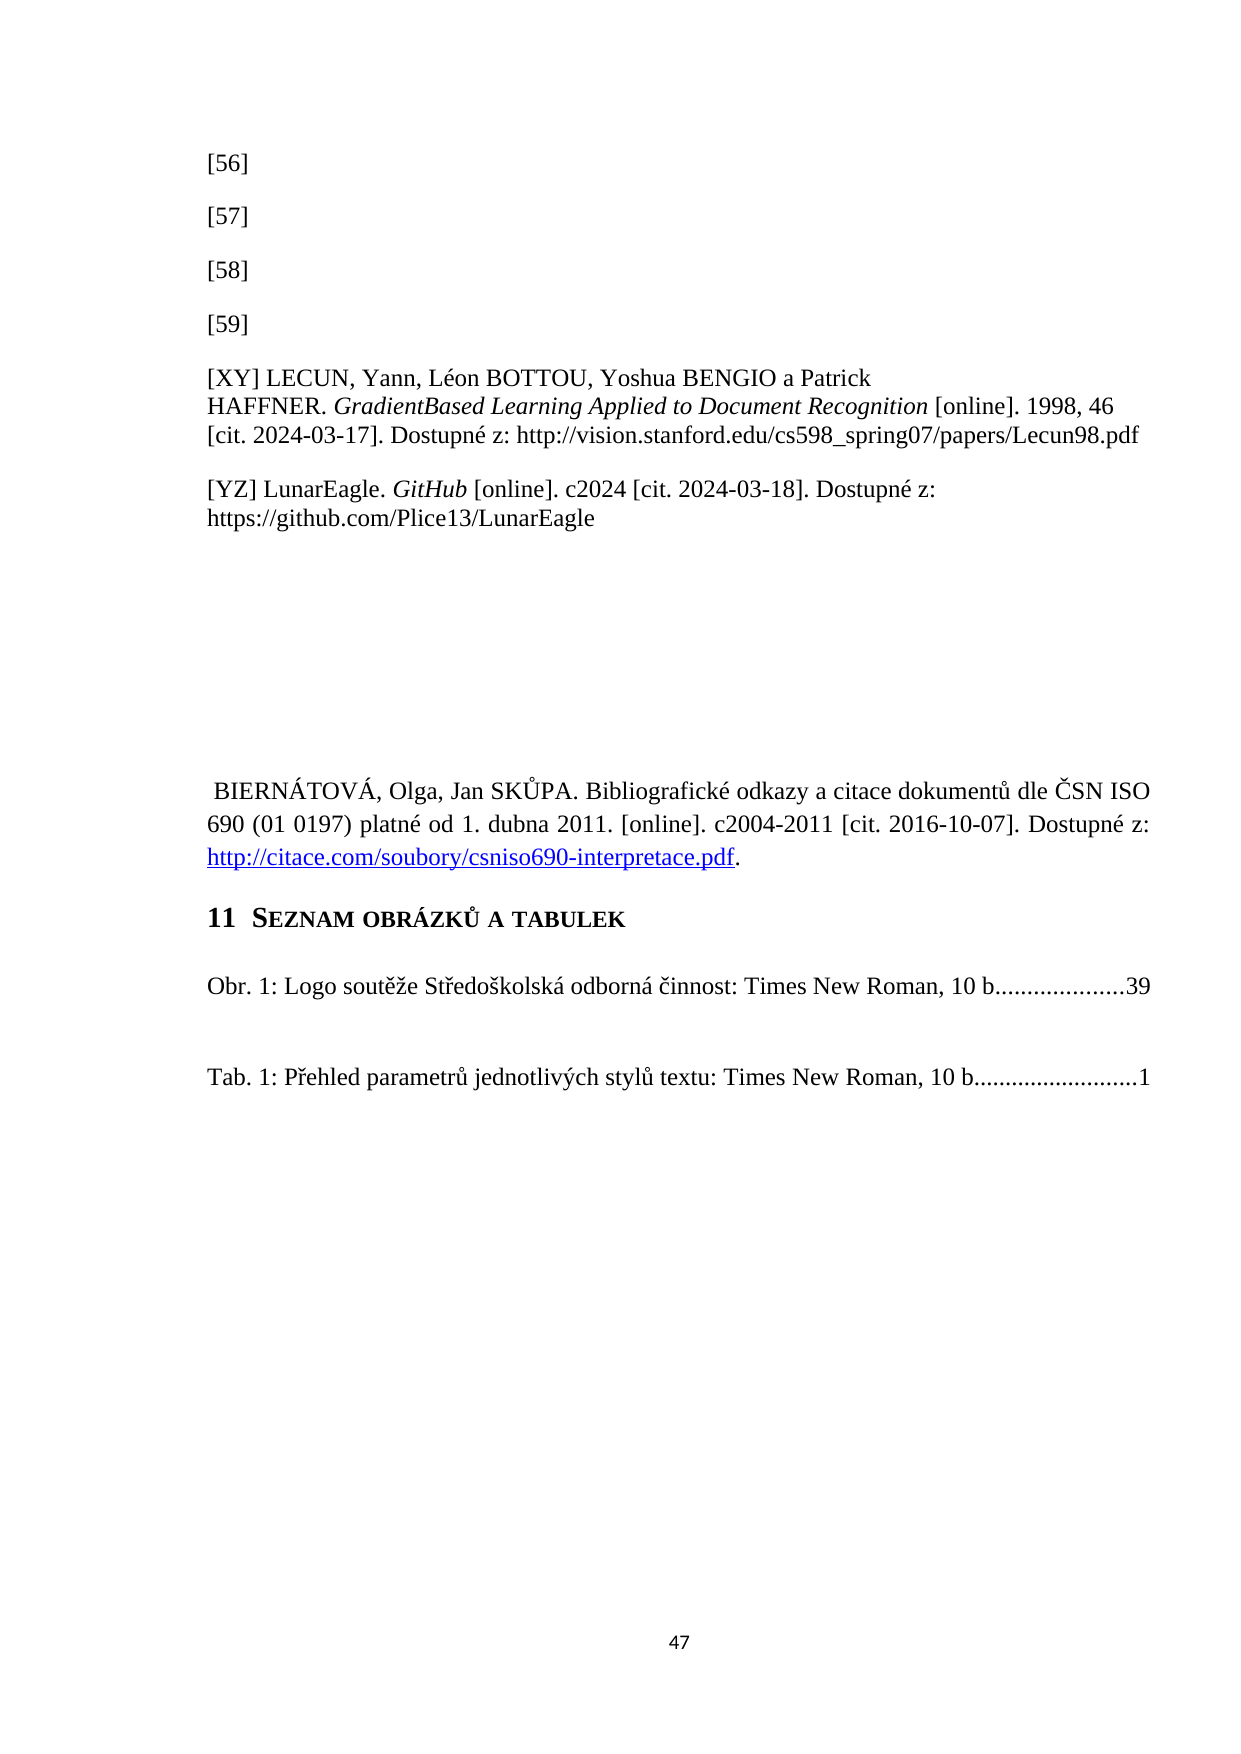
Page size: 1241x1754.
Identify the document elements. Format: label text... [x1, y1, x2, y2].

text [56] [207, 148, 1152, 176]
text Tab. 1: Přehled parametrů jednotlivých stylů textu: Times New Roman, 10 b 1 [207, 1062, 1152, 1091]
text [YZ] LunarEagle. GitHub [online]. c2024 [cit. 2024-03-18]. Dostupné z: https://github.com/Plice13/LunarEagle [207, 474, 1152, 531]
text [XY] LECUN, Yann, Léon BOTTOU, Yoshua BENGIO a Patrick HAFFNER. GradientBased Learning Applied to Document Recognition [online]. 1998, 46 [cit. 2024-03-17]. Dostupné z: http://vision.stanford.edu/cs598_spring07/papers/Lecun98.pdf [207, 363, 1152, 449]
text [58] [207, 255, 1152, 284]
subtitle Seznam obrázků a tabulek [207, 900, 1152, 933]
text BIERNÁTOVÁ, Olga, Jan SKŮPA. Bibliografické odkazy a citace dokumentů dle ČSN ISO 690 (01 0197) platné od 1. dubna 2011. [online]. c2004-2011 [cit. 2016-10-07]. Dostupné z: http://citace.com/soubory/csniso690-interpretace.pdf. [207, 776, 1152, 871]
text Obr. 1: Logo soutěže Středoškolská odborná činnost: Times New Roman, 10 b 39 [207, 971, 1152, 999]
text [59] [207, 309, 1152, 338]
text [57] [207, 201, 1152, 230]
